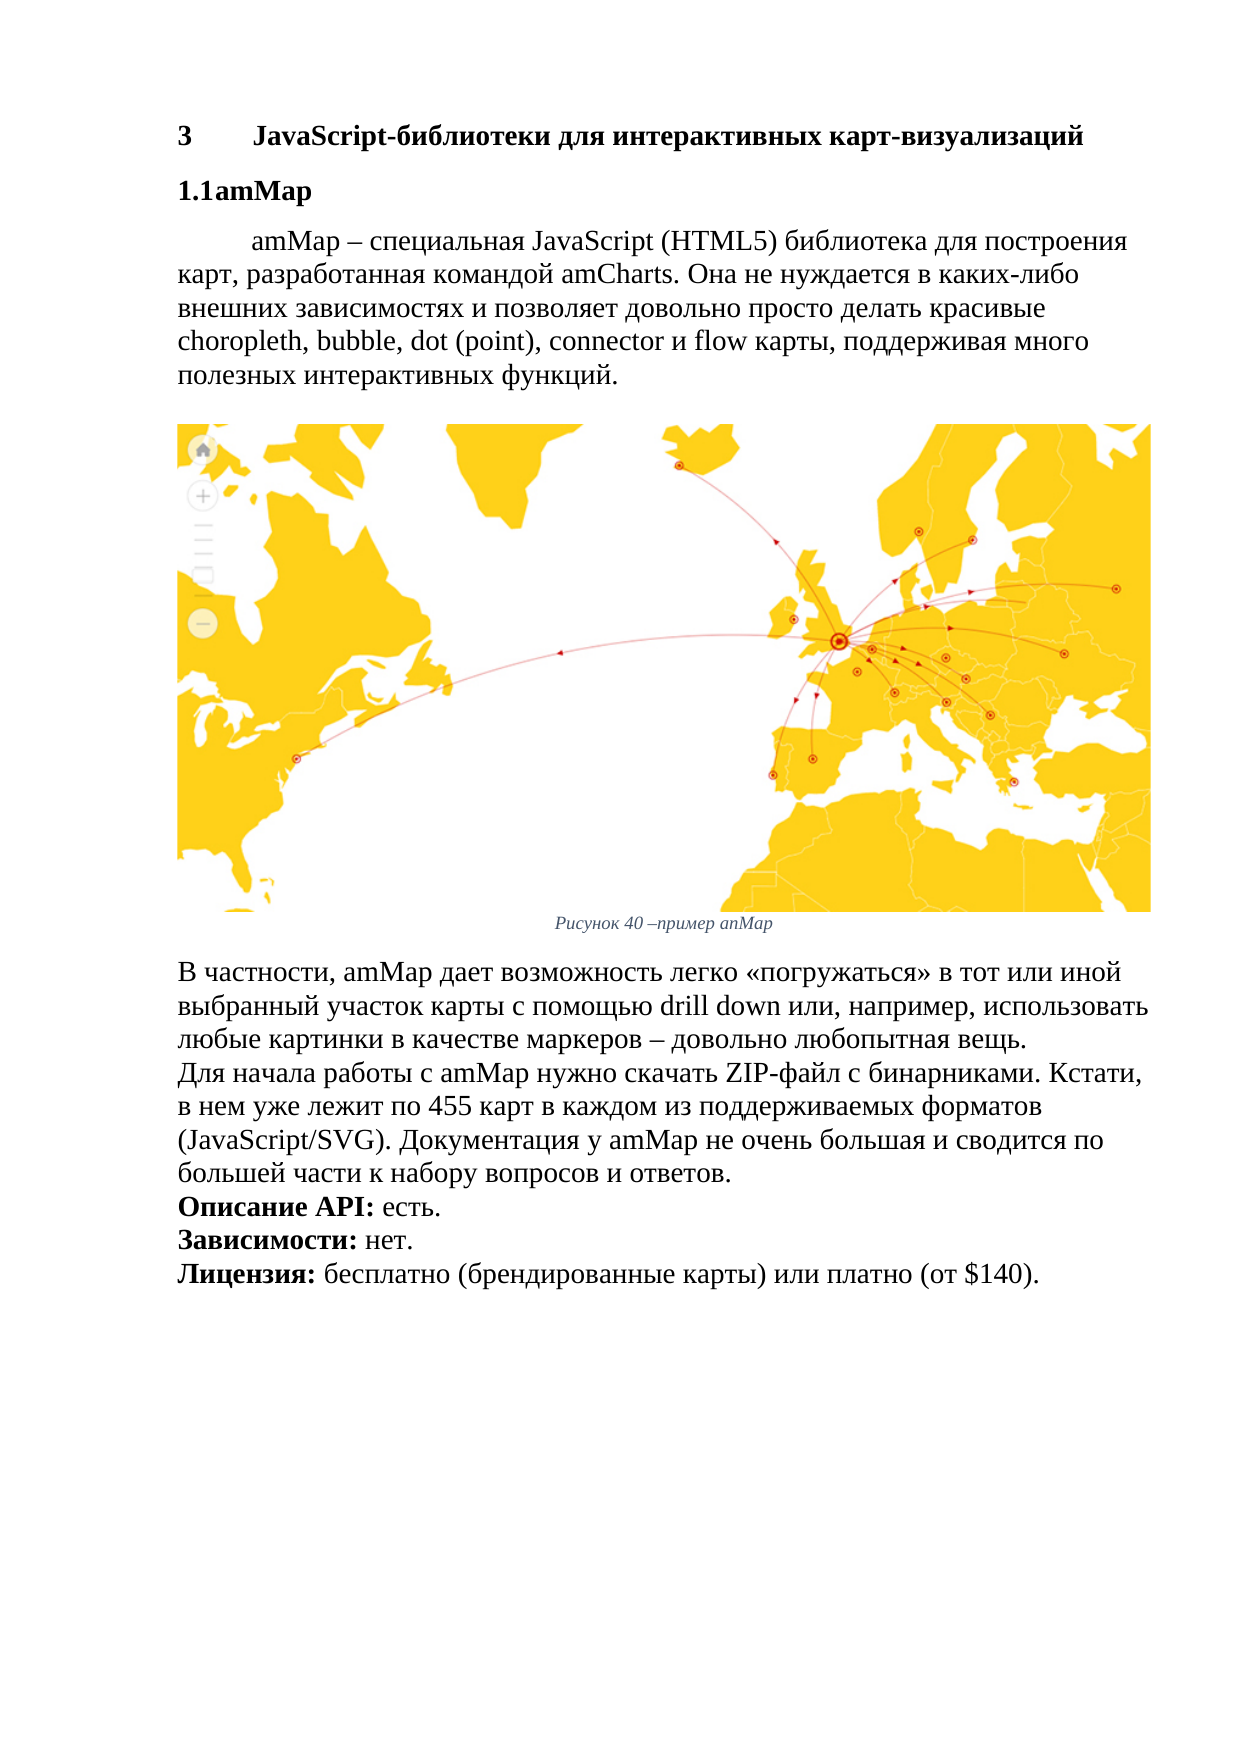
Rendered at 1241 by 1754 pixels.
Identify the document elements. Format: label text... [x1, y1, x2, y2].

text Для начала работы с amMap нужно скачать ZIP-файл с бинарниками. Кстати, в нем уже лежит по 455 карт в каждом из поддерживаемых форматов (JavaScript/SVG). Документация у amMap не очень большая и сводится по большей части к набору вопросов и ответов. [177, 1055, 1152, 1189]
text В частности, amMap дает возможность легко «погружаться» в тот или иной выбранный участок карты с помощью drill down или, например, использовать любые картинки в качестве маркеров – довольно любопытная вещь. [177, 954, 1152, 1055]
text Описание API: есть. [177, 1189, 1152, 1222]
picture [177, 424, 1151, 912]
subtitle amMap [177, 173, 1152, 206]
text Лицензия: бесплатно (брендированные карты) или платно (от $140). [177, 1256, 1152, 1289]
subtitle JavaScript-библиотеки для интерактивных карт-визуализаций [177, 118, 1152, 152]
text amMap – специальная JavaScript (HTML5) библиотека для построения карт, разработанная командой amCharts. Она не нуждается в каких-либо внешних зависимостях и позволяет довольно просто делать красивые choropleth, bubble, dot (point), connector и flow карты, поддерживая много полезных интерактивных функций. [177, 223, 1152, 391]
text Зависимости: нет. [177, 1222, 1152, 1256]
